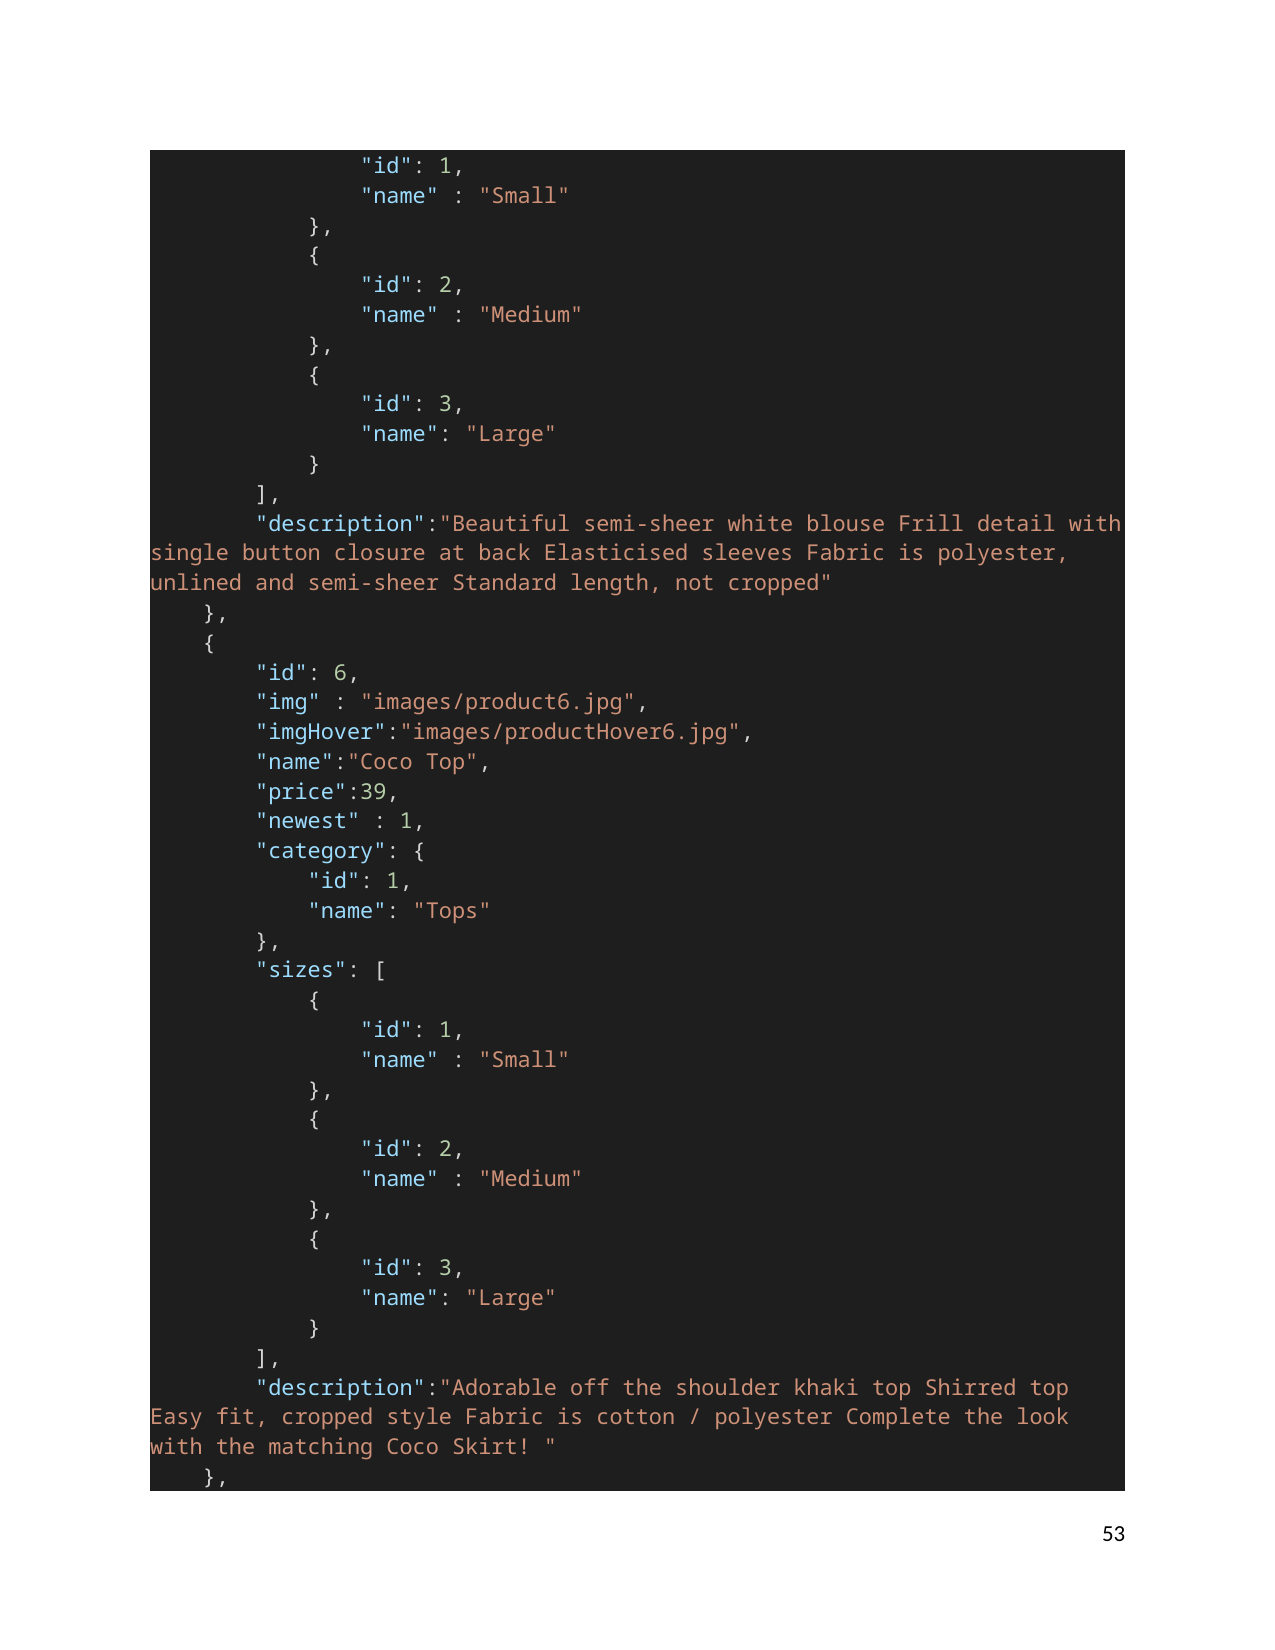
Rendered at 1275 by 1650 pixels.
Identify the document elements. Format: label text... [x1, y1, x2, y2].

text "name" : "Medium" [150, 1163, 1125, 1193]
text "sizes": [ [150, 954, 1125, 984]
text "imgHover":"images/productHover6.jpg", [150, 716, 1125, 746]
text "name" : "Small" [150, 180, 1125, 209]
text }, [150, 1073, 1125, 1103]
text "newest" : 1, [150, 805, 1125, 835]
text } [150, 1312, 1125, 1342]
text "id": 3, [150, 388, 1125, 418]
text "price":39, [150, 776, 1125, 805]
text "id": 6, [150, 656, 1125, 686]
text "id": 2, [150, 269, 1125, 299]
text "name":"Coco Top", [150, 746, 1125, 776]
text "id": 3, [150, 1252, 1125, 1282]
text "id": 1, [150, 1014, 1125, 1044]
text }, [150, 1461, 1125, 1491]
text { [150, 984, 1125, 1014]
text }, [150, 597, 1125, 627]
text "id": 1, [150, 150, 1125, 180]
text { [150, 1103, 1125, 1133]
text { [150, 239, 1125, 269]
text "name" : "Medium" [150, 299, 1125, 329]
text "name": "Large" [150, 418, 1125, 448]
text "name": "Tops" [150, 895, 1125, 924]
text { [150, 627, 1125, 656]
text }, [150, 1193, 1125, 1222]
text ], [150, 478, 1125, 507]
text "id": 2, [150, 1133, 1125, 1163]
text }, [150, 924, 1125, 954]
text }, [150, 329, 1125, 358]
text "name" : "Small" [150, 1044, 1125, 1073]
text "img" : "images/product6.jpg", [150, 686, 1125, 716]
text ], [150, 1342, 1125, 1371]
text "category": { [150, 835, 1125, 865]
text }, [150, 209, 1125, 239]
text "description":"Beautiful semi-sheer white blouse Frill detail with single button closure at back Elasticised sleeves Fabric is polyester, unlined and semi-sheer Standard length, not cropped" [150, 507, 1125, 597]
text { [150, 358, 1125, 388]
text "id": 1, [150, 865, 1125, 895]
text "name": "Large" [150, 1282, 1125, 1312]
text } [150, 448, 1125, 478]
text "description":"Adorable off the shoulder khaki top Shirred top Easy fit, cropped style Fabric is cotton / polyester Complete the look with the matching Coco Skirt! " [150, 1371, 1125, 1461]
text { [150, 1222, 1125, 1252]
